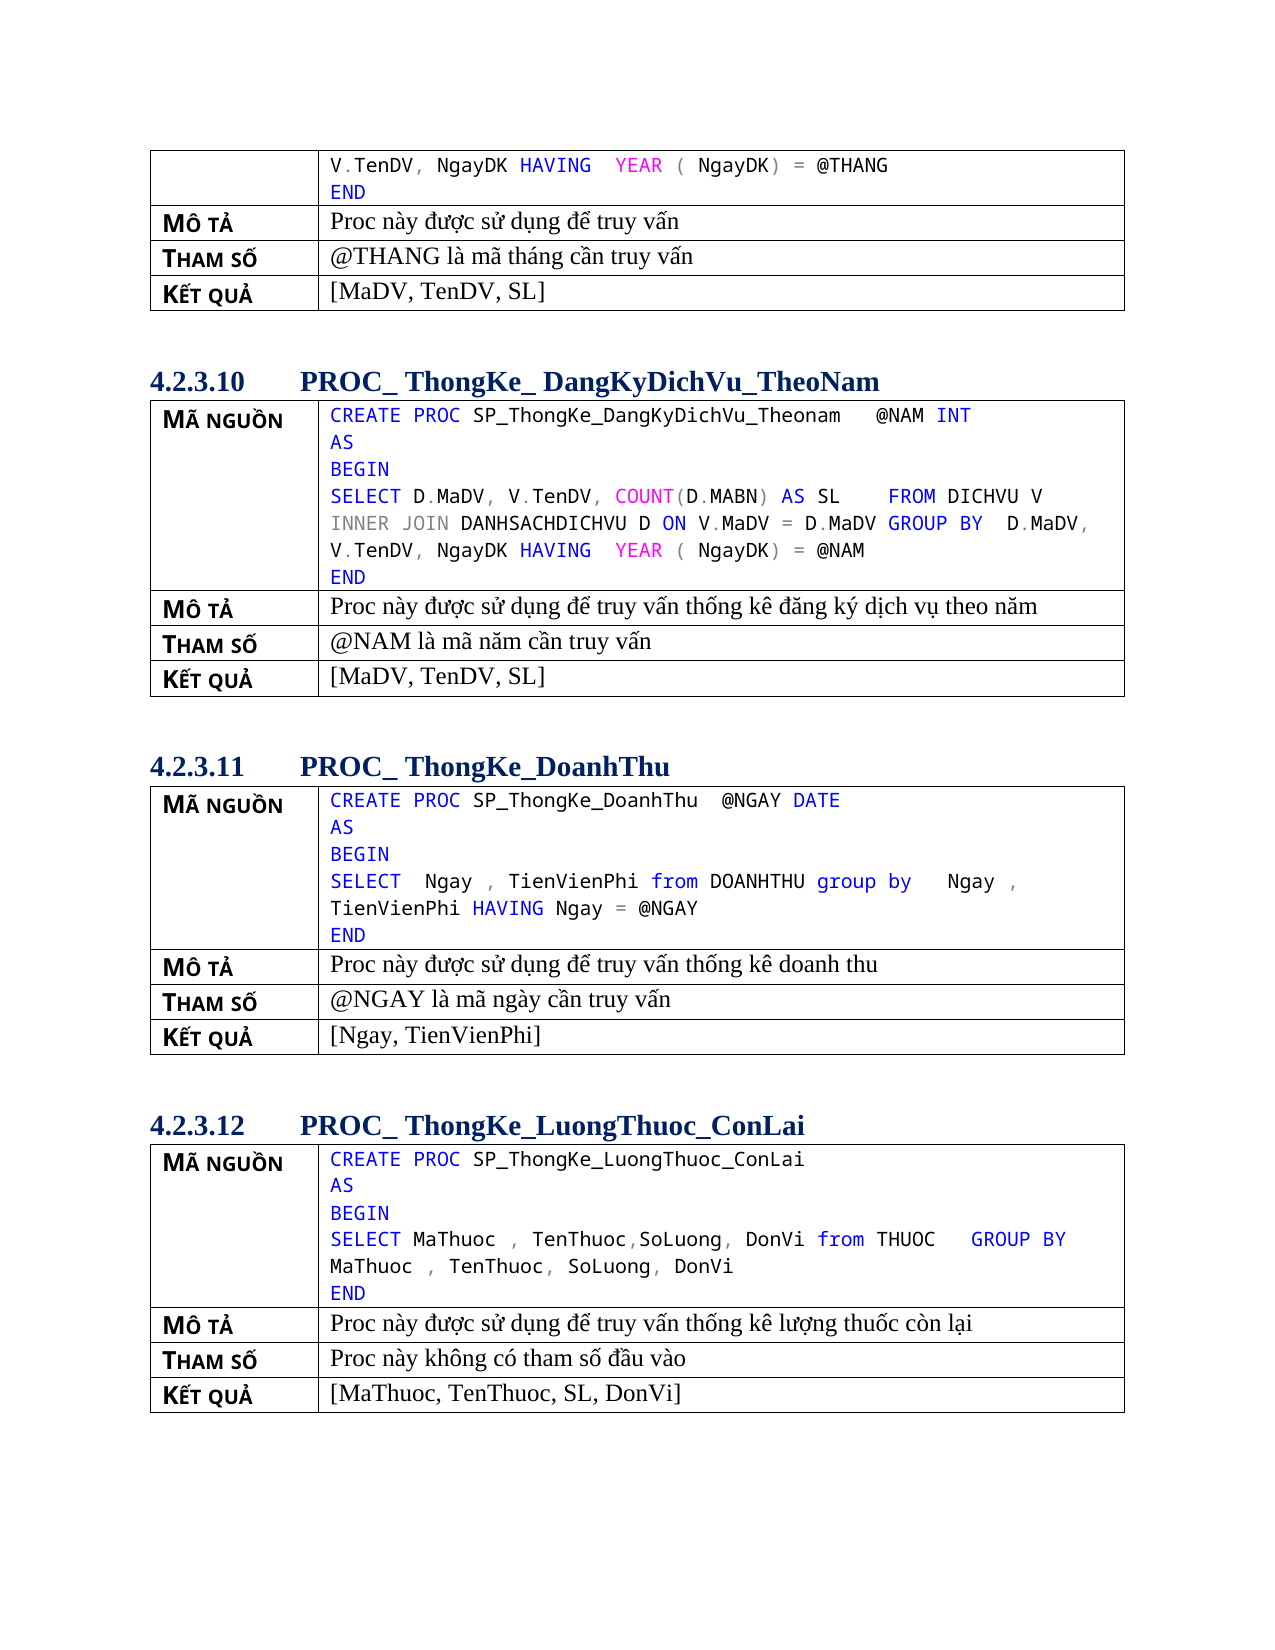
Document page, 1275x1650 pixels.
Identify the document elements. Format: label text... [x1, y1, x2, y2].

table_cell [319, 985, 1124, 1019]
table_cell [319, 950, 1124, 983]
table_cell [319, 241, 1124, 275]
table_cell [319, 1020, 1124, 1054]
subtitle PROC_ ThongKe_ DangKyDichVu_TheoNam [150, 364, 1125, 398]
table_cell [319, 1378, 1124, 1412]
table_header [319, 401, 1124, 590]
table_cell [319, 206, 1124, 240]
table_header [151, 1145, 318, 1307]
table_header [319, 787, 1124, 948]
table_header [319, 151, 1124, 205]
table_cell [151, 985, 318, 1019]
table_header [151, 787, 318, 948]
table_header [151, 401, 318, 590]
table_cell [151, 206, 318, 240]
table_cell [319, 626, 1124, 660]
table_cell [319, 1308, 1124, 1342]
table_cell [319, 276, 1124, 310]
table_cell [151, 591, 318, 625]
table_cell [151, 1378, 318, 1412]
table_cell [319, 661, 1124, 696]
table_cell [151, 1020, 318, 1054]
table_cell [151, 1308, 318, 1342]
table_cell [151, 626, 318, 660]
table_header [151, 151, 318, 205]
subtitle PROC_ ThongKe_LuongThuoc_ConLai [150, 1108, 1125, 1141]
subtitle PROC_ ThongKe_DoanhThu [150, 749, 1125, 783]
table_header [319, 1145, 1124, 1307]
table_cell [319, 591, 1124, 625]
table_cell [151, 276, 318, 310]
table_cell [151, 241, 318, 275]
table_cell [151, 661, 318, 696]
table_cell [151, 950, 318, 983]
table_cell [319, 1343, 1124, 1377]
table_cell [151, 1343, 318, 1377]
